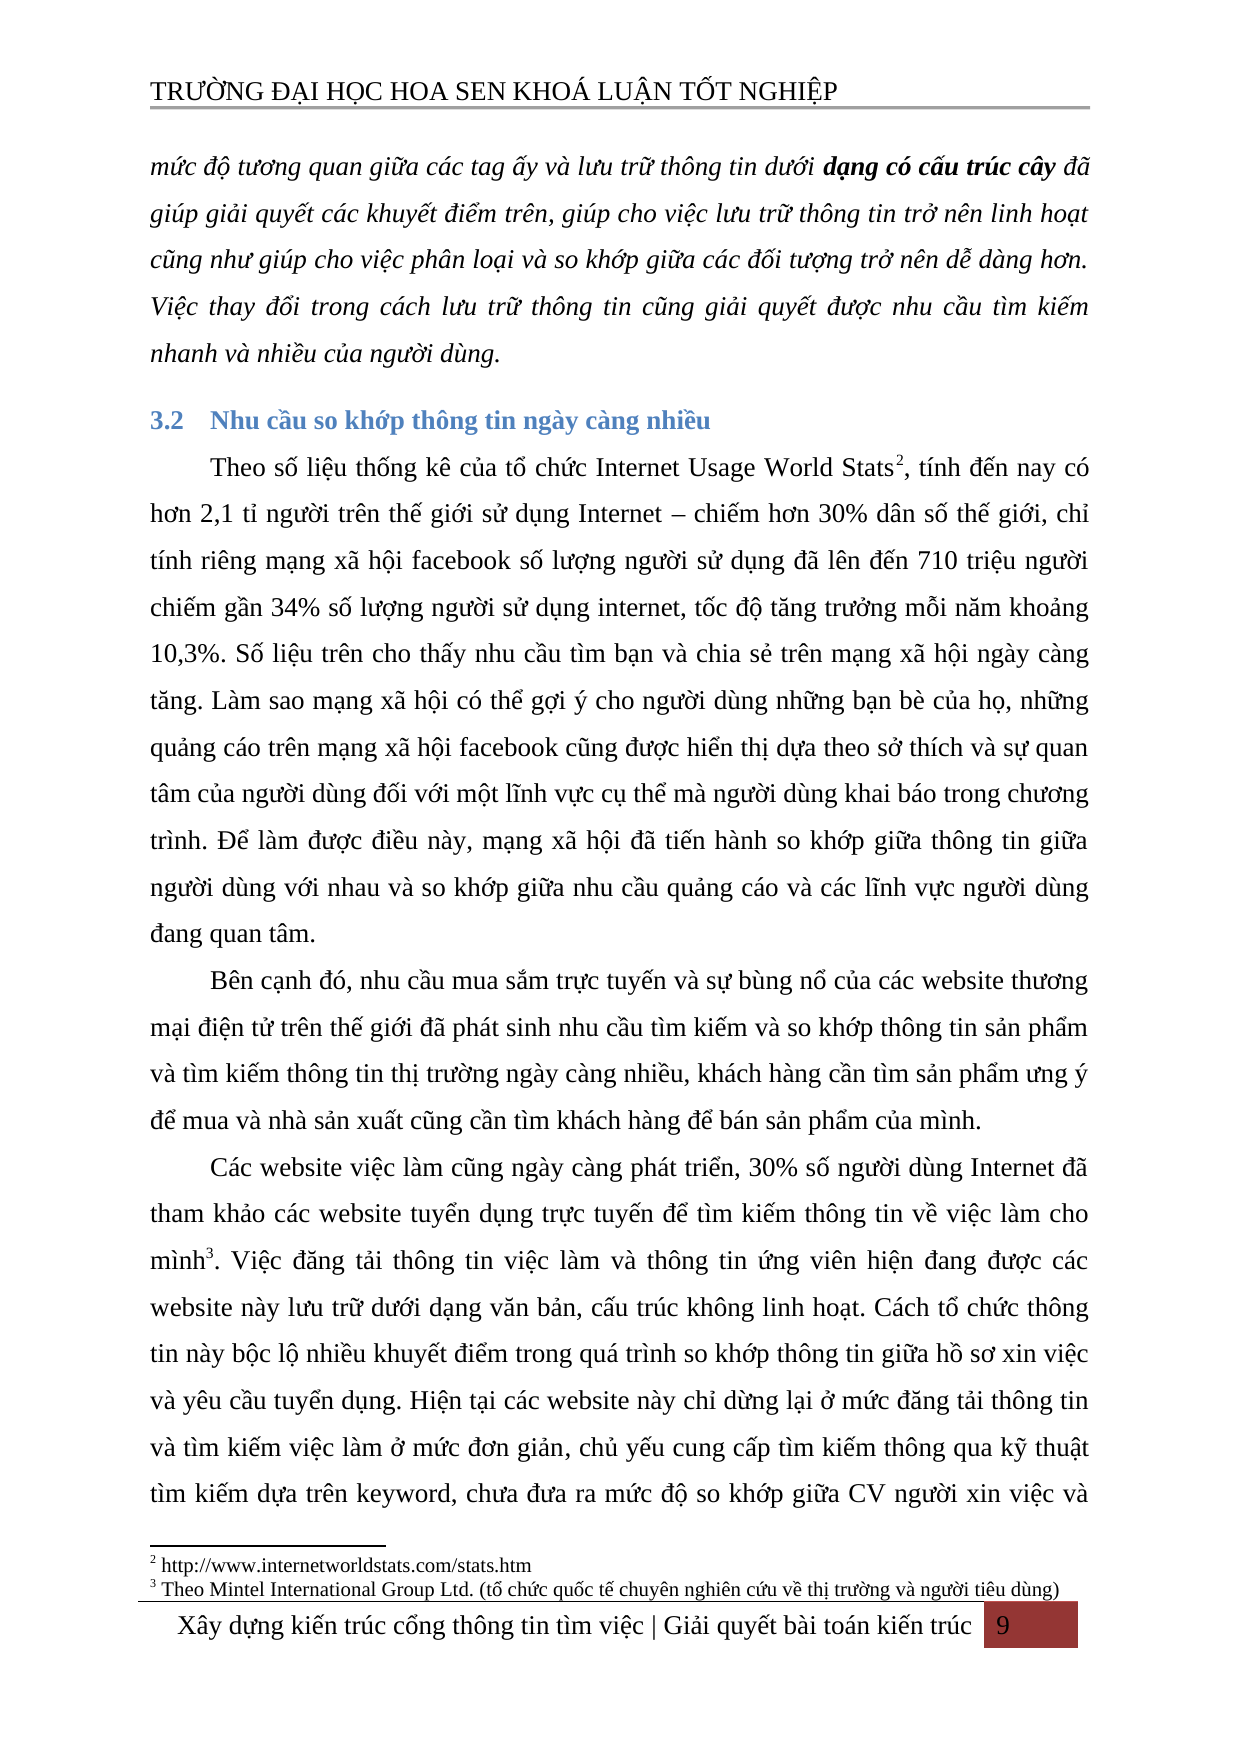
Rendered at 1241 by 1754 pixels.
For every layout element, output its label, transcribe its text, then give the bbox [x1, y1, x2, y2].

text Theo số liệu thống kê của tổ chức Internet Usage World Stats, tính đến nay có hơn 2,1 tỉ người trên thế giới sử dụng Internet – chiếm hơn 30% dân số thế giới, chỉ tính riêng mạng xã hội facebook số lượng người sử dụng đã lên đến 710 triệu người chiếm gần 34% số lượng người sử dụng internet, tốc độ tăng trưởng mỗi năm khoảng 10,3%. Số liệu trên cho thấy nhu cầu tìm bạn và chia sẻ trên mạng xã hội ngày càng tăng. Làm sao mạng xã hội có thể gợi ý cho người dùng những bạn bè của họ, những quảng cáo trên mạng xã hội facebook cũng được hiển thị dựa theo sở thích và sự quan tâm của người dùng đối với một lĩnh vực cụ thể mà người dùng khai báo trong chương trình. Để làm được điều này, mạng xã hội đã tiến hành so khớp giữa thông tin giữa người dùng với nhau và so khớp giữa nhu cầu quảng cáo và các lĩnh vực người dùng đang quan tâm. [150, 451, 1090, 949]
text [150, 1151, 1090, 1509]
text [150, 150, 1090, 368]
subtitle Nhu cầu so khớp thông tin ngày càng nhiều [150, 404, 1090, 435]
text Bên cạnh đó, nhu cầu mua sắm trực tuyến và sự bùng nổ của các website thương mại điện tử trên thế giới đã phát sinh nhu cầu tìm kiếm và so khớp thông tin sản phẩm và tìm kiếm thông tin thị trường ngày càng nhiều, khách hàng cần tìm sản phẩm ưng ý để mua và nhà sản xuất cũng cần tìm khách hàng để bán sản phẩm của mình. [150, 964, 1090, 1135]
